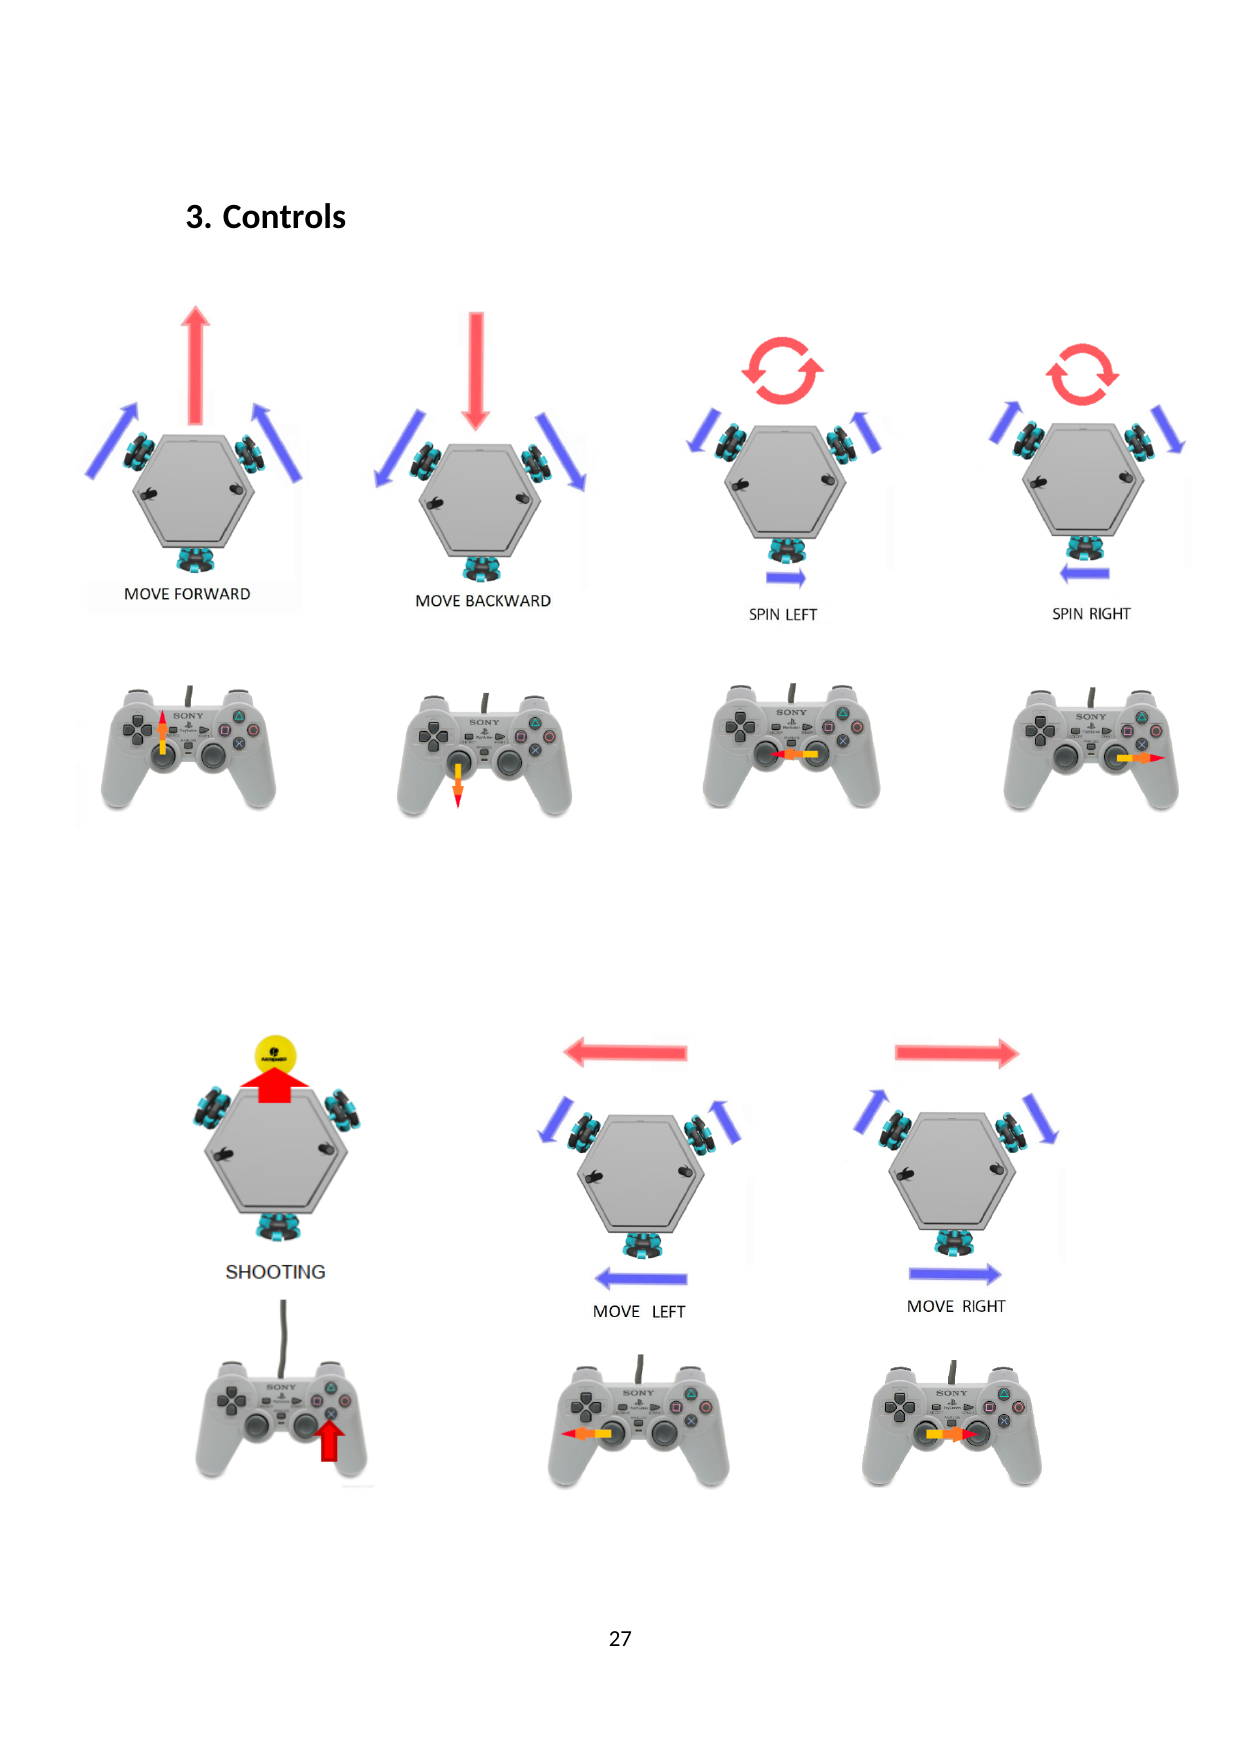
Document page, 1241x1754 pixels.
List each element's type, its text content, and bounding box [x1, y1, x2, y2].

picture [484, 1014, 1094, 1507]
picture [70, 279, 1241, 873]
list Controls [185, 194, 1093, 238]
picture [160, 1015, 382, 1499]
